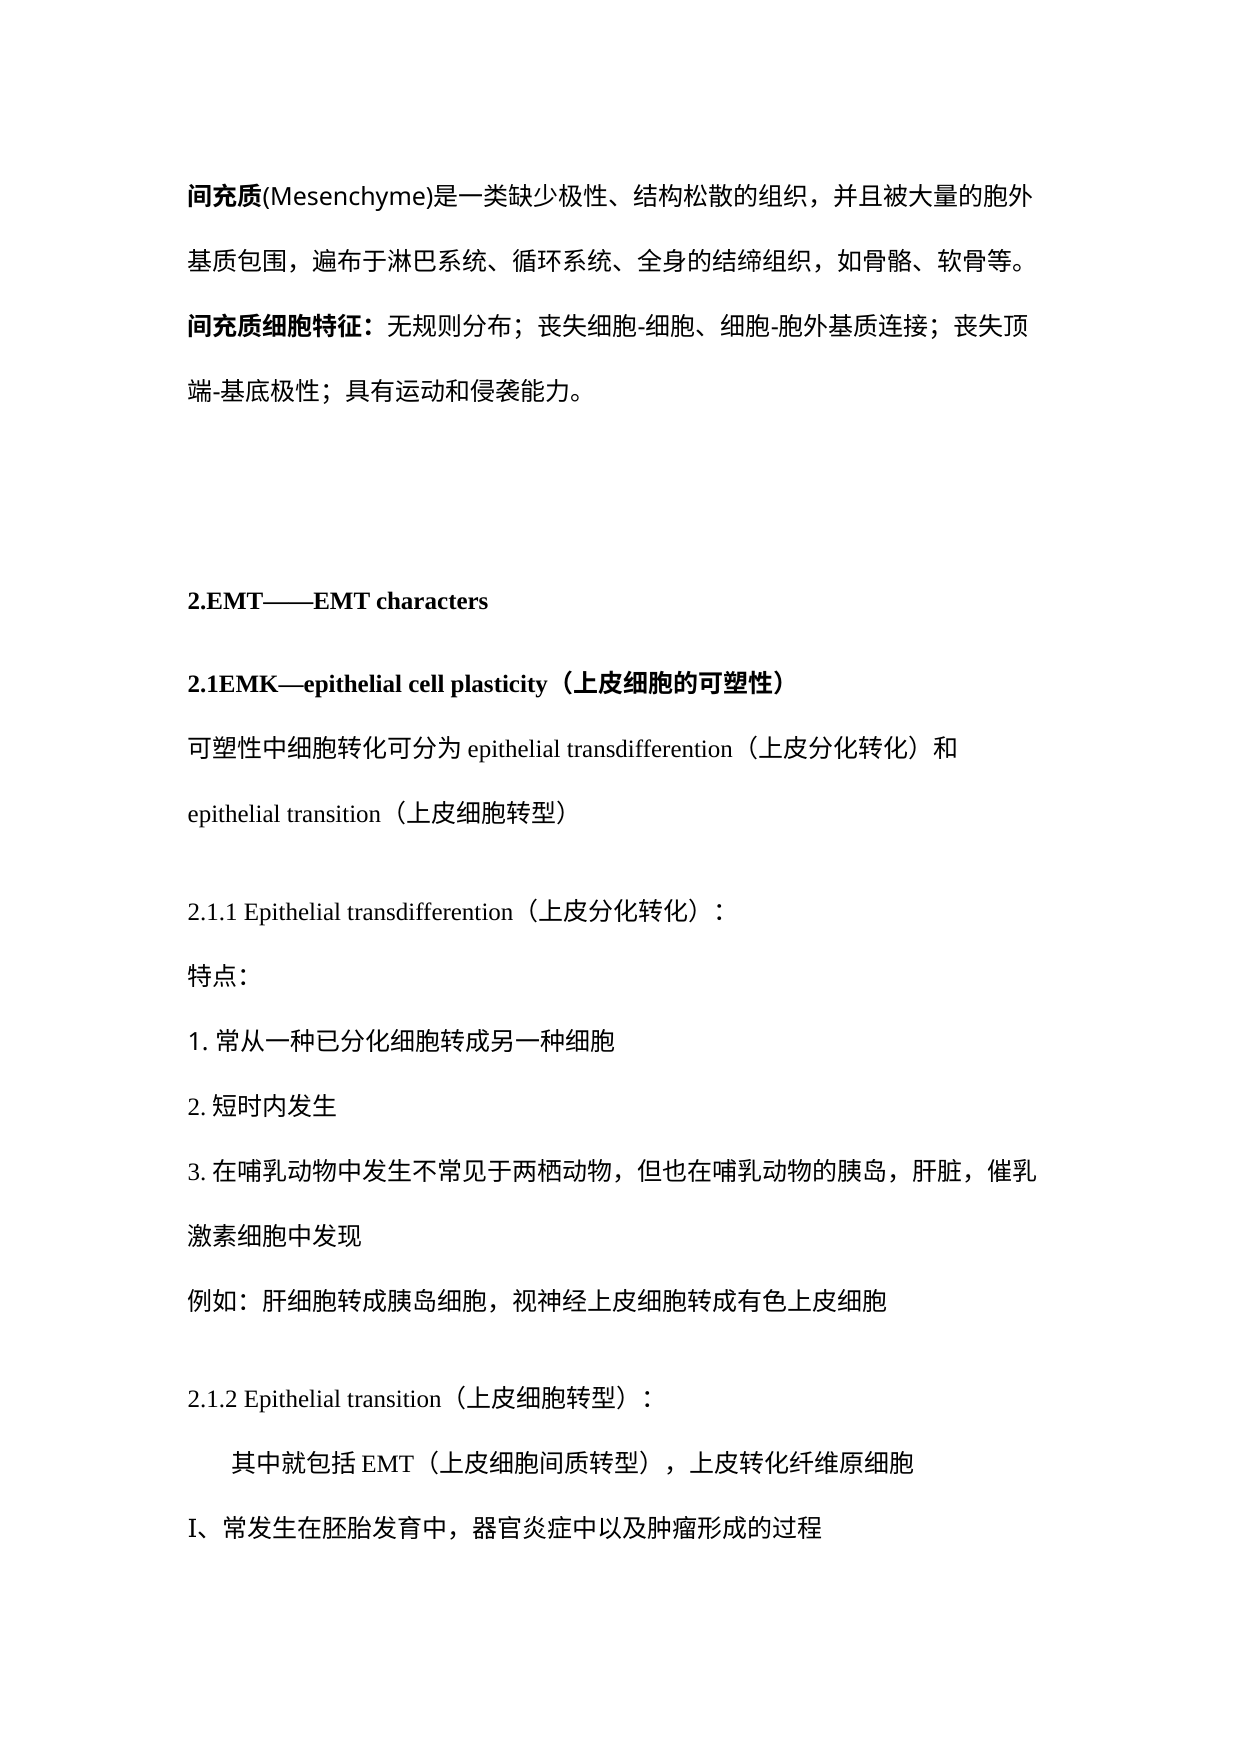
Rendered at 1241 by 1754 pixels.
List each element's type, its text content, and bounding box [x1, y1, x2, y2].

text 间充质(Mesenchyme)是一类缺少极性、结构松散的组织，并且被大量的胞外基质包围，遍布于淋巴系统、循环系统、全身的结缔组织，如骨骼、软骨等。 [187, 162, 1053, 292]
text 2.1.2 Epithelial transition（上皮细胞转型）： [187, 1364, 1053, 1429]
text 3. 在哺乳动物中发生不常见于两栖动物，但也在哺乳动物的胰岛，肝脏，催乳激素细胞中发现 [187, 1137, 1053, 1267]
text 2.1.1 Epithelial transdifferention（上皮分化转化）： [187, 877, 1053, 942]
text 2.1EMK—epithelial cell plasticity（上皮细胞的可塑性） [187, 649, 1053, 714]
text 间充质细胞特征：无规则分布；丧失细胞-细胞、细胞-胞外基质连接；丧失顶端-基底极性；具有运动和侵袭能力。 [187, 292, 1053, 422]
text 特点： [187, 942, 1053, 1007]
text 其中就包括EMT（上皮细胞间质转型），上皮转化纤维原细胞 [187, 1429, 1053, 1494]
text 2. 短时内发生 [187, 1072, 1053, 1137]
text 2.EMT——EMT characters [187, 584, 1053, 617]
text 例如：肝细胞转成胰岛细胞，视神经上皮细胞转成有色上皮细胞 [187, 1267, 1053, 1332]
text 可塑性中细胞转化可分为epithelial transdifferention（上皮分化转化）和epithelial transition（上皮细胞转型） [187, 714, 1053, 844]
text 1. 常从一种已分化细胞转成另一种细胞 [187, 1007, 1053, 1072]
text Ⅰ、常发生在胚胎发育中，器官炎症中以及肿瘤形成的过程 [187, 1494, 1053, 1559]
